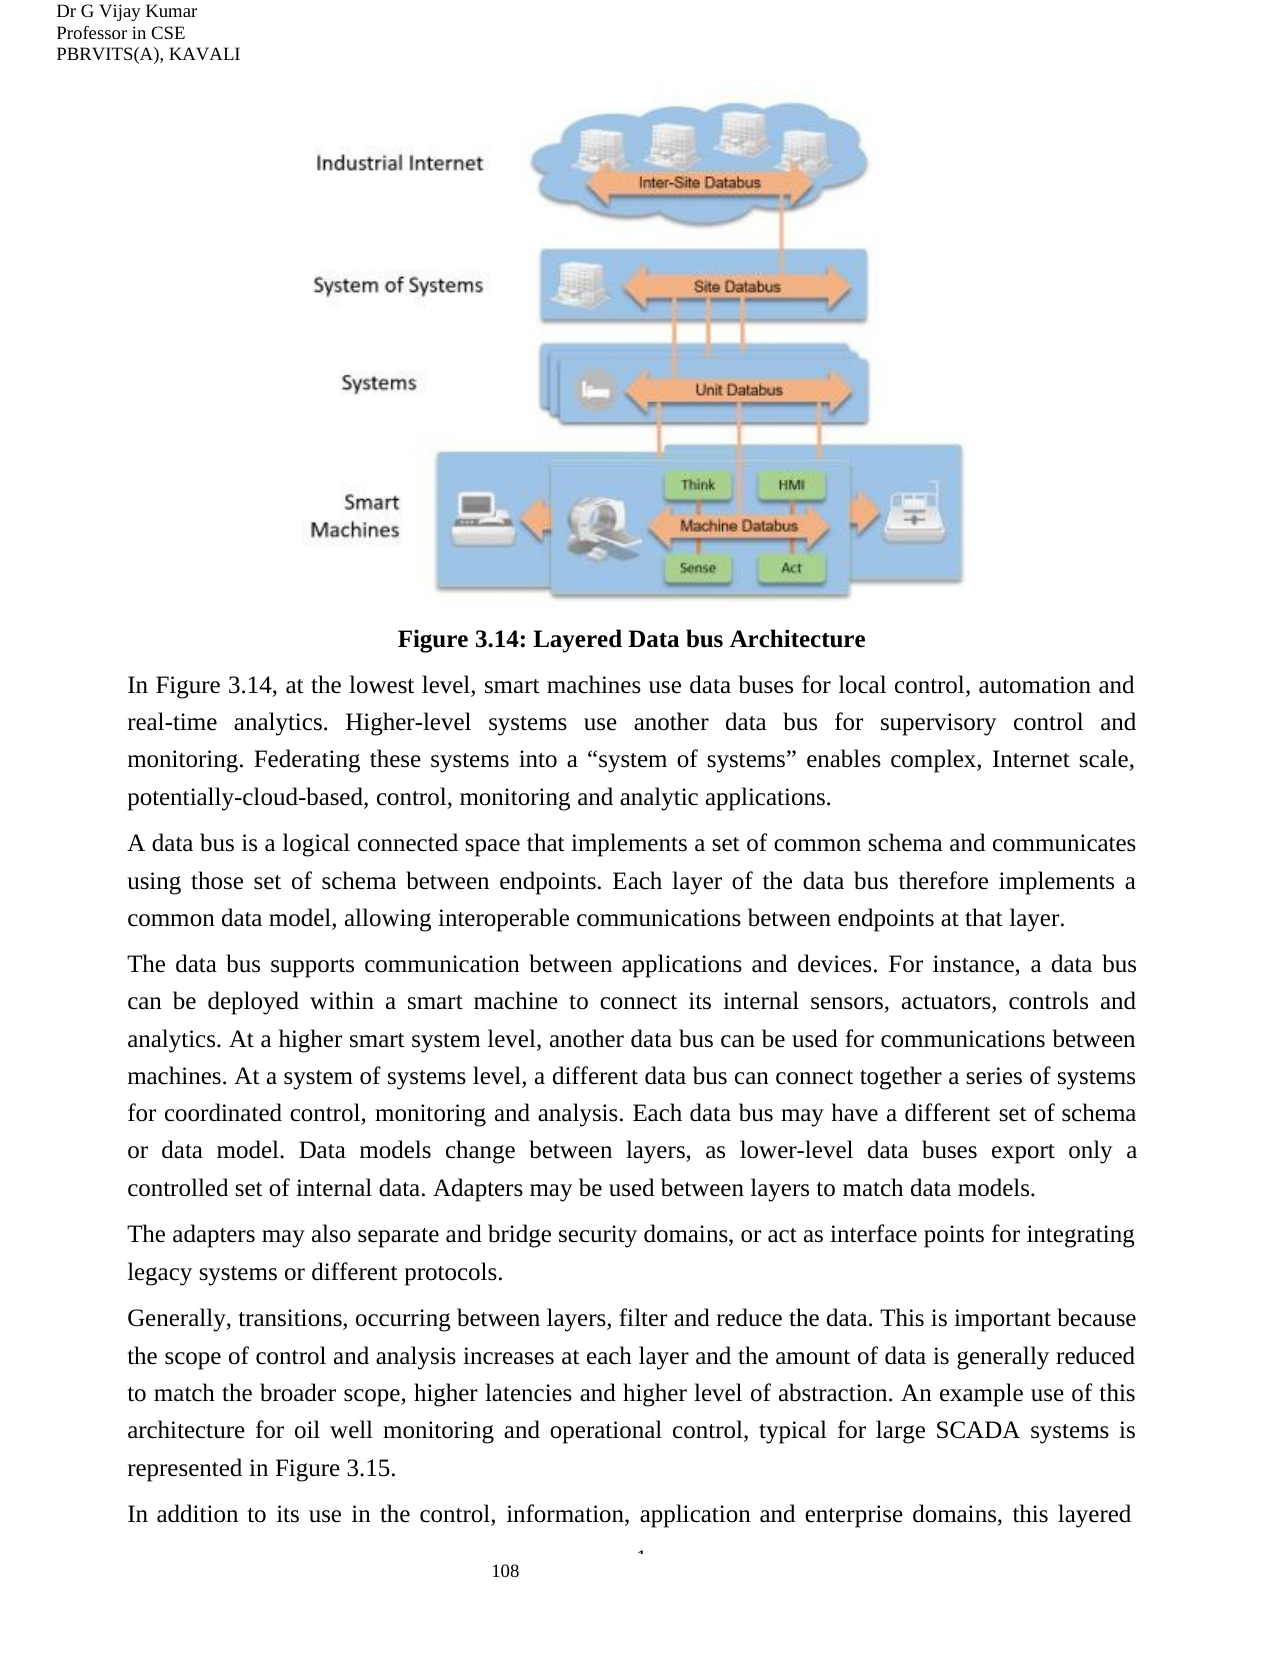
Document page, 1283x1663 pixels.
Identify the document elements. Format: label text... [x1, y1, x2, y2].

text The adapters may also separate and bridge security domains, or act as interface points for integrating legacy systems or different protocols. [127, 1219, 1136, 1286]
subtitle Figure 3.14: Layered Data bus Architecture [398, 624, 1272, 653]
text Generally, transitions, occurring between layers, filter and reduce the data. This is important because the scope of control and analysis increases at each layer and the amount of data is generally reduced to match the broader scope, higher latencies and higher level of abstraction. An example use of this architecture for oil well monitoring and operational control, typical for large SCADA systems is represented in Figure 3.15. [127, 1303, 1137, 1481]
picture [302, 83, 968, 607]
text In Figure 3.14, at the lowest level, smart machines use data buses for local control, automation and real-time analytics. Higher-level systems use another data bus for supervisory control and monitoring. Federating these systems into a “system of systems” enables complex, Internet scale, potentially-cloud-based, control, monitoring and analytic applications. [127, 670, 1137, 811]
text A data bus is a logical connected space that implements a set of common schema and communicates using those set of schema between endpoints. Each layer of the data bus therefore implements a common data model, allowing interoperable communications between endpoints at that layer. [127, 828, 1137, 932]
text The data bus supports communication between applications and devices. For instance, a data bus can be deployed within a smart machine to connect its internal sensors, actuators, controls and analytics. At a higher smart system level, another data bus can be used for communications between machines. At a system of systems level, a different data bus can connect together a series of systems for coordinated control, monitoring and analysis. Each data bus may have a different set of schema or data model. Data models change between layers, as lower-level data buses export only a controlled set of internal data. Adapters may be used between layers to match data models. [127, 949, 1138, 1202]
text In addition to its use in the control, information, application and enterprise domains, this layered [127, 1499, 1272, 1528]
